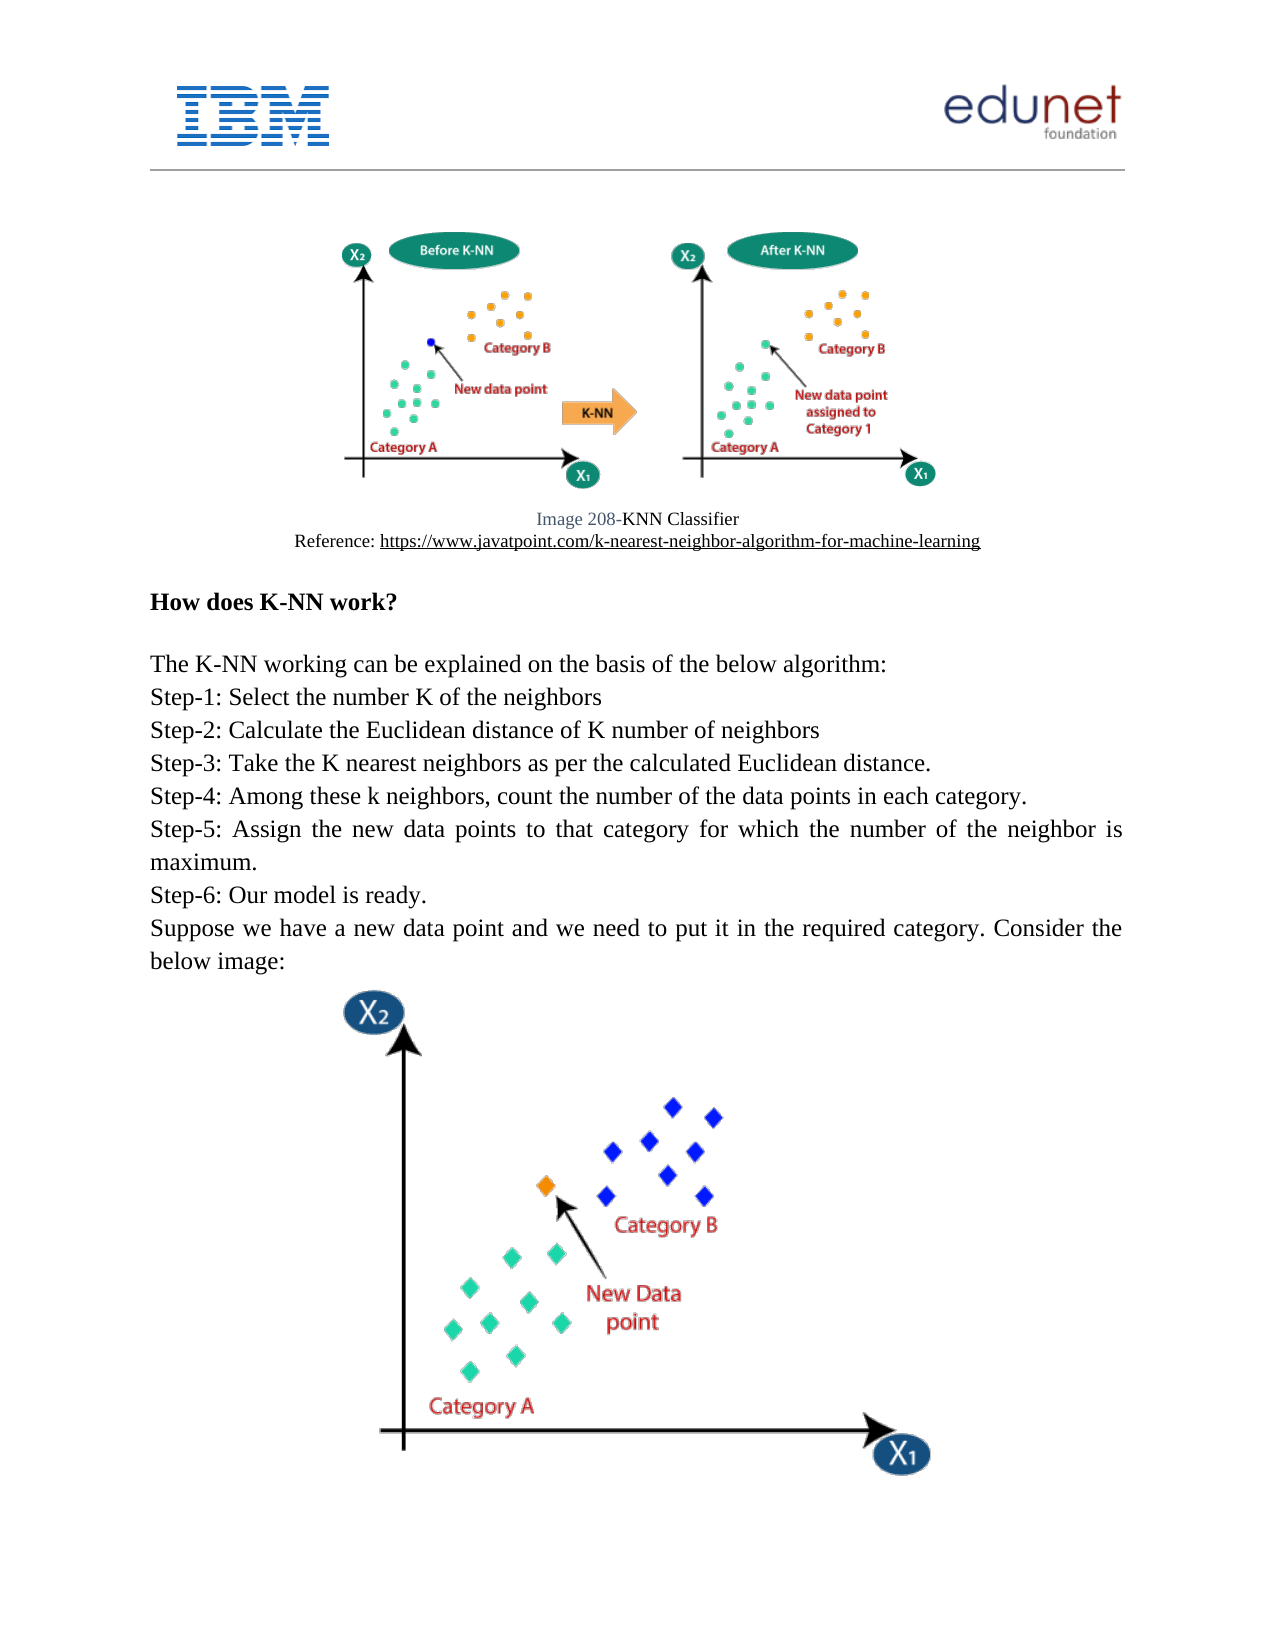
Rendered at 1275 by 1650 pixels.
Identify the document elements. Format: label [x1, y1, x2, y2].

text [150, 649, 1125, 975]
picture [326, 979, 949, 1477]
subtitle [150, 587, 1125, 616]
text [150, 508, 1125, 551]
picture [337, 203, 938, 504]
